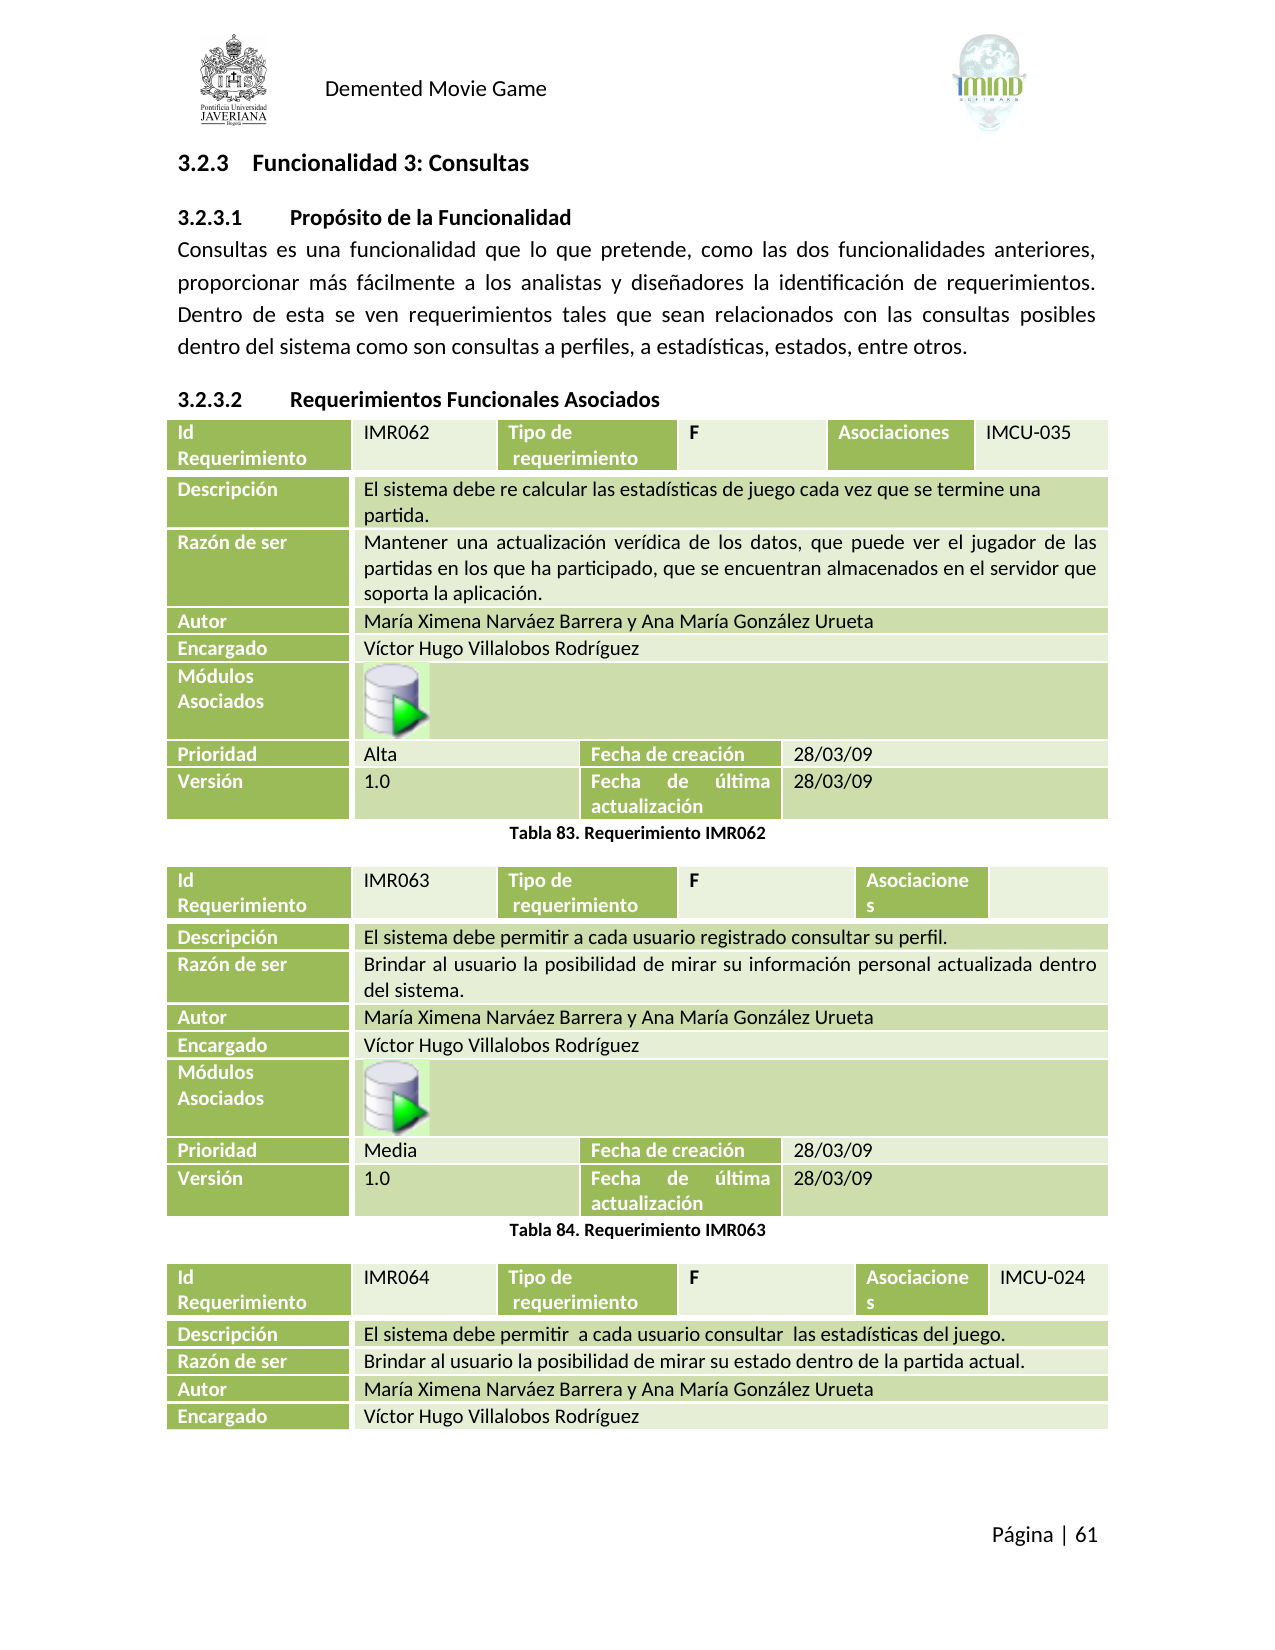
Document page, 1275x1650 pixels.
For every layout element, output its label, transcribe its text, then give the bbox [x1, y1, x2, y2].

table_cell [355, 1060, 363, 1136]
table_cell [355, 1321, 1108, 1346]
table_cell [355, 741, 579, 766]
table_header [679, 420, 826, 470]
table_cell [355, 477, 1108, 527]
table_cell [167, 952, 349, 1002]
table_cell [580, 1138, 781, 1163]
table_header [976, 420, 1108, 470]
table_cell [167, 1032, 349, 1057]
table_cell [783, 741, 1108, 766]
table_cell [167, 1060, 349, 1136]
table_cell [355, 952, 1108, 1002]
picture [951, 34, 1033, 138]
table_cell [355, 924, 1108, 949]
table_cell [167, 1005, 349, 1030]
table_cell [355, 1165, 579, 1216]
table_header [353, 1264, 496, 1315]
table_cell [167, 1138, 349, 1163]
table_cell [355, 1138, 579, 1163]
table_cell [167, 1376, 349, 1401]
subtitle Requerimientos Funcionales Asociados [177, 385, 1098, 413]
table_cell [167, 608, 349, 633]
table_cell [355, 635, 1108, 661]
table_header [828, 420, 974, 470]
picture [363, 662, 430, 739]
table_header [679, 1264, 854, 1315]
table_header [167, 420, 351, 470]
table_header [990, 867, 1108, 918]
picture [200, 34, 267, 126]
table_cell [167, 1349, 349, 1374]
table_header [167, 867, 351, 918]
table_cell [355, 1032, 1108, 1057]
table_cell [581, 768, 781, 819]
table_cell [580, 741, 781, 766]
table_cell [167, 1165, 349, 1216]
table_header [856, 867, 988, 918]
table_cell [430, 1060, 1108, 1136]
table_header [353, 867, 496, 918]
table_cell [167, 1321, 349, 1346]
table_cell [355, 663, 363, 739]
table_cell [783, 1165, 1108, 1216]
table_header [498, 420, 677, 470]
text Consultas es una funcionalidad que lo que pretende, como las dos funcionalidades anteriores, proporcionar más fácilmente a los analistas y diseñadores la identificación de requerimientos. Dentro de esta se ven requerimientos tales que sean relacionados con las consultas posibles dentro del sistema como son consultas a perfiles, a estadísticas, estados, entre otros. [177, 236, 1098, 360]
text Tabla 83. Requerimiento IMR062 [177, 821, 1098, 844]
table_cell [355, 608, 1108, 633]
picture [363, 1059, 430, 1136]
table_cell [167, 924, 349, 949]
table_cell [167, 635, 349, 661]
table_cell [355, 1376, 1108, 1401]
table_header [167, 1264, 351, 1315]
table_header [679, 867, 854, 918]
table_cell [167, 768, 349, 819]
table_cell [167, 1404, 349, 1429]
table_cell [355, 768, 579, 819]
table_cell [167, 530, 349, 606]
text Tabla 84. Requerimiento IMR063 [177, 1218, 1098, 1241]
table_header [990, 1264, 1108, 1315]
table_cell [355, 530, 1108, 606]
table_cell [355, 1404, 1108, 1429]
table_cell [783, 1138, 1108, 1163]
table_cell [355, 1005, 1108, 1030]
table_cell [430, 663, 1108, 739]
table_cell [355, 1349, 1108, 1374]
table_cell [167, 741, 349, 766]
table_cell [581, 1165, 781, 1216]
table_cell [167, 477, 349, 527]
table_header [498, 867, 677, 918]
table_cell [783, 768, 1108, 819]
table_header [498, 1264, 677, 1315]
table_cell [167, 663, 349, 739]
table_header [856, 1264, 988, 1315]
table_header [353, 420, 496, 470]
subtitle Propósito de la Funcionalidad [177, 203, 1098, 231]
subtitle Funcionalidad 3: Consultas [177, 148, 1098, 178]
